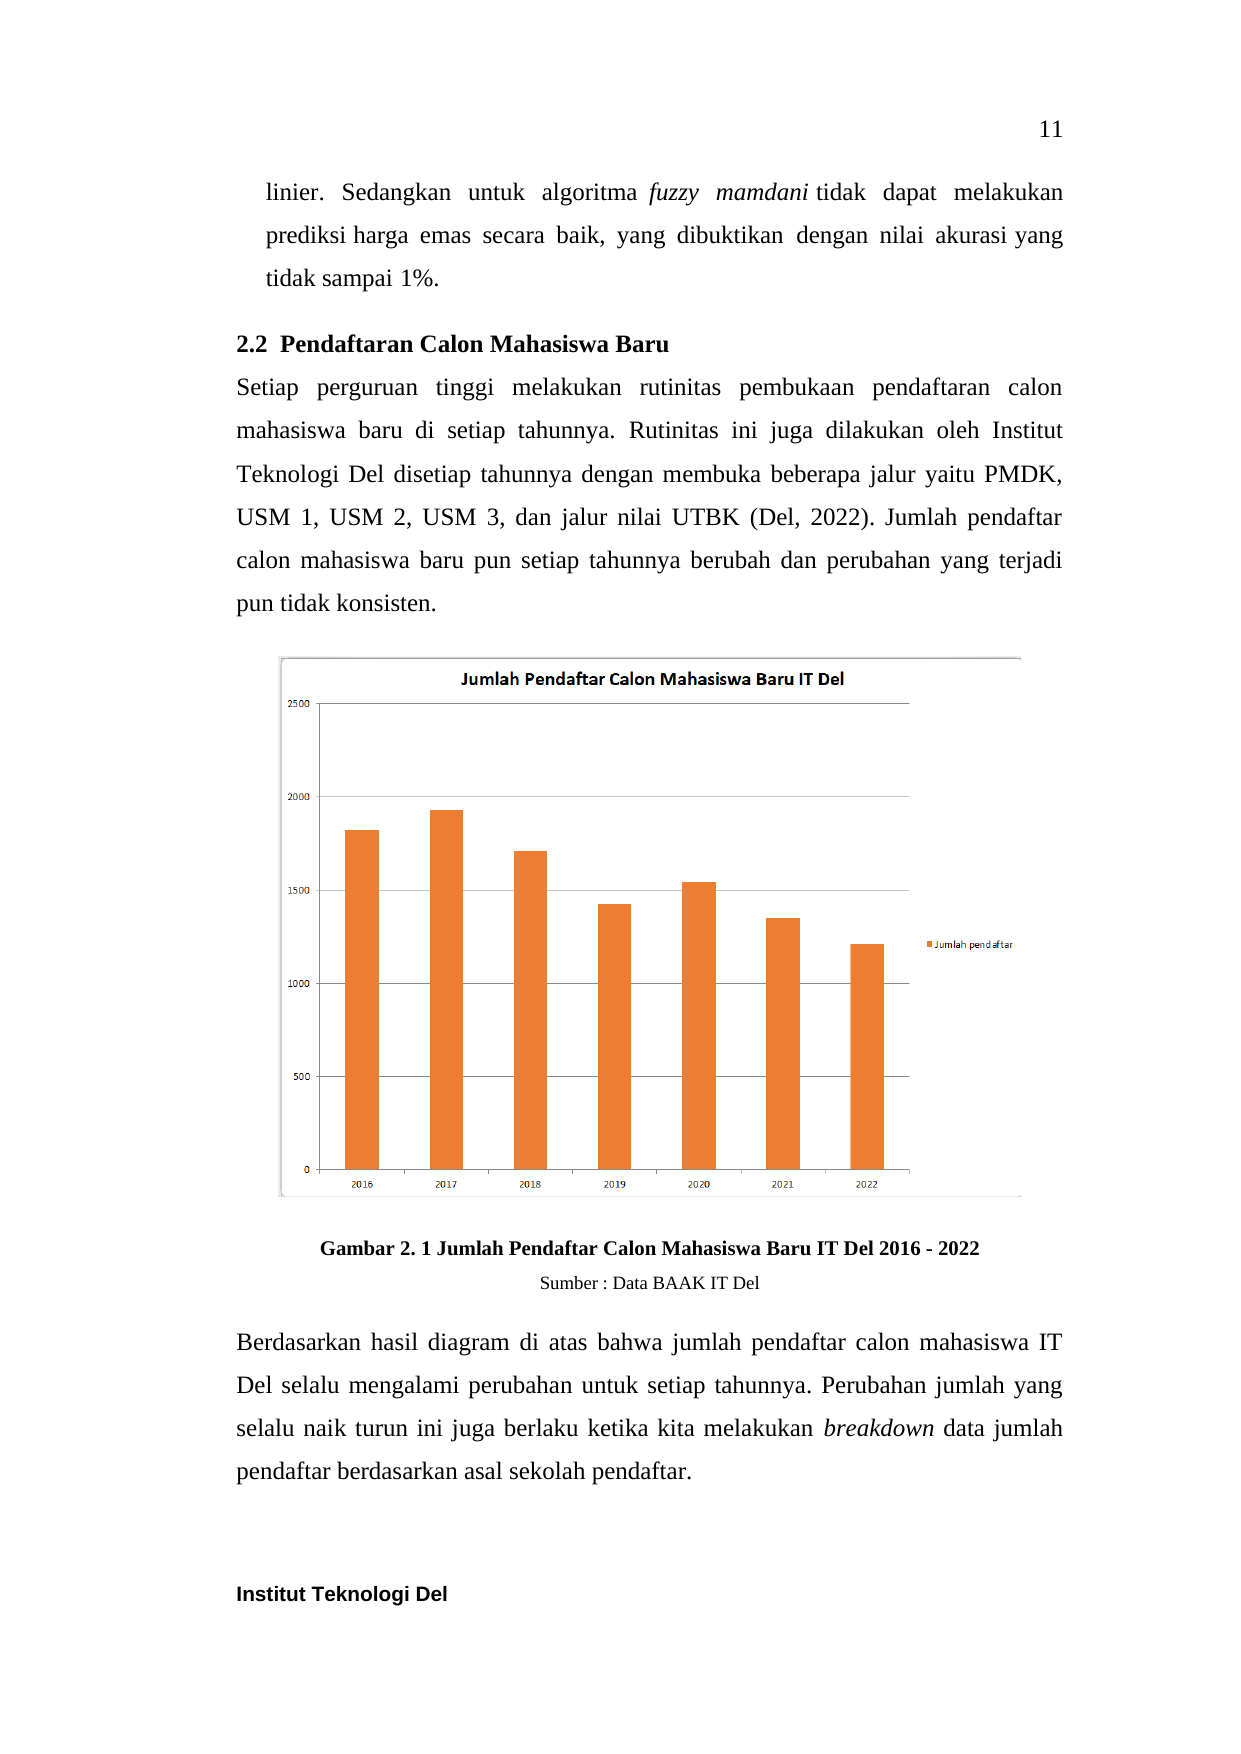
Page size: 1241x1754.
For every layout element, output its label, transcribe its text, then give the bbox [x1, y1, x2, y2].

text Berdasarkan hasil diagram di atas bahwa jumlah pendaftar calon mahasiswa IT Del selalu mengalami perubahan untuk setiap tahunnya. Perubahan jumlah yang selalu naik turun ini juga berlaku ketika kita melakukan breakdown data jumlah pendaftar berdasarkan asal sekolah pendaftar. [236, 1327, 1063, 1485]
text Gambar 2. 1 Jumlah Pendaftar Calon Mahasiswa Baru IT Del 2016 - 2022 [236, 1236, 1063, 1260]
picture [278, 656, 1021, 1197]
text Setiap perguruan tinggi melakukan rutinitas pembukaan pendaftaran calon mahasiswa baru di setiap tahunnya. Rutinitas ini juga dilakukan oleh Institut Teknologi Del disetiap tahunnya dengan membuka beberapa jalur yaitu PMDK, USM 1, USM 2, USM 3, dan jalur nilai UTBK (Del, 2022). Jumlah pendaftar calon mahasiswa baru pun setiap tahunnya berubah dan perubahan yang terjadi pun tidak konsisten. [236, 372, 1063, 617]
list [228, 177, 1063, 292]
subtitle 2.2 Pendaftaran Calon Mahasiswa Baru [236, 329, 1063, 358]
text Sumber : Data BAAK IT Del [236, 1272, 1063, 1293]
